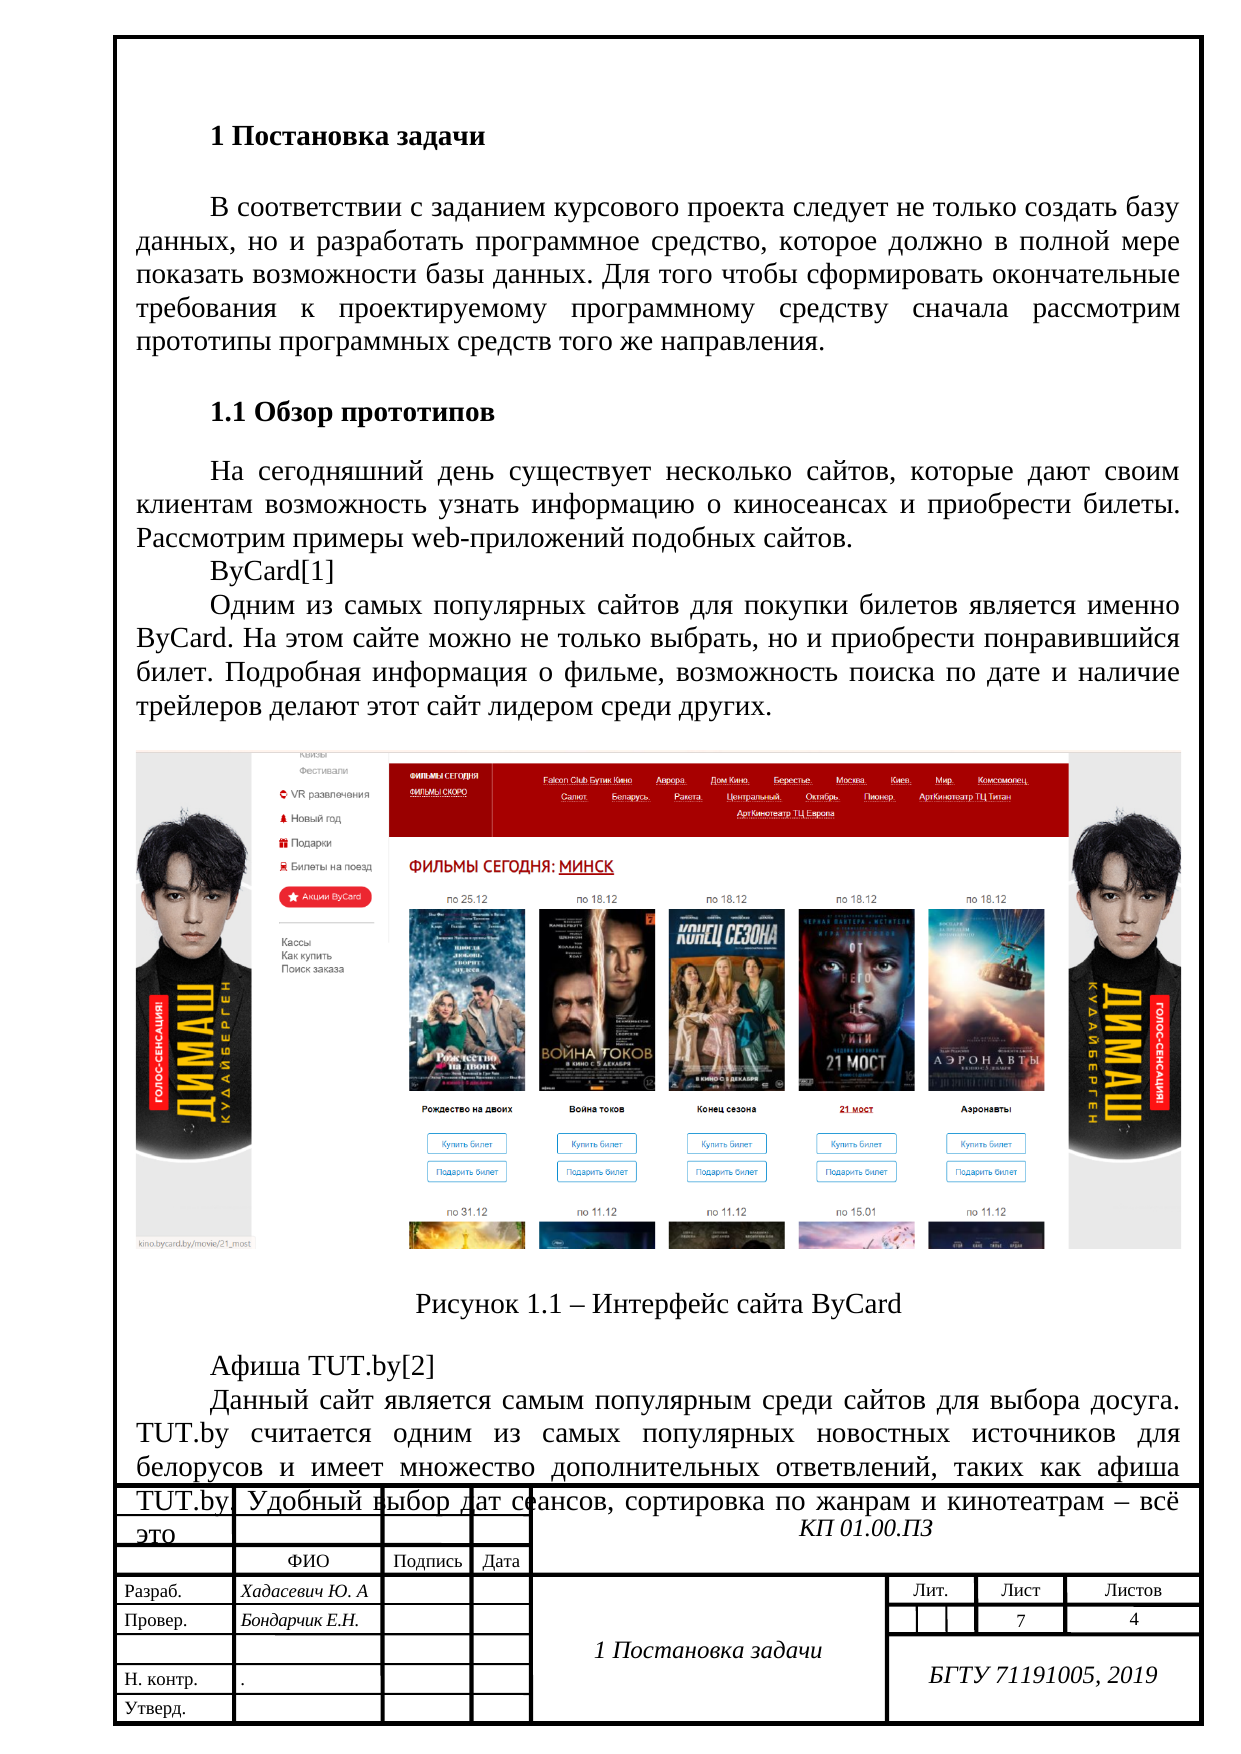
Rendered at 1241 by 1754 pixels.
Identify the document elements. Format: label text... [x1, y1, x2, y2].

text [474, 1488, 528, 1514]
text В соответствии с заданием курсового проекта следует не только создать базу данных, но и разработать программное средство, которое должно в полной мере показать возможности базы данных. Для того чтобы сформировать окончательные требования к проектируемому программному средству сначала рассмотрим прототипы программных средств того же направления. [136, 189, 1181, 357]
text Одним из самых популярных сайтов для покупки билетов является именно ByCard. На этом сайте можно не только выбрать, но и приобрести понравившийся билет. Подробная информация о фильме, возможность поиска по дате и наличие трейлеров делают этот сайт лидером среди других. [136, 587, 1181, 721]
text Афиша TUT.by[2] [136, 1348, 1181, 1382]
text Данный сайт является самым популярным среди сайтов для выбора досуга. TUT.by считается одним из самых популярных новостных источников для белорусов и имеет множество дополнительных ответвлений, таких как афиша TUT.by. Удобный выбор дат сеансов, сортировка по жанрам и кинотеатрам – всё это [533, 1488, 1181, 1550]
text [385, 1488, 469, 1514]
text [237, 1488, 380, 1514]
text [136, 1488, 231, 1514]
text Данный сайт является самым популярным среди сайтов для выбора досуга. TUT.by считается одним из самых популярных новостных источников для белорусов и имеет множество дополнительных ответвлений, таких как афиша TUT.by. Удобный выбор дат сеансов, сортировка по жанрам и кинотеатрам – всё это [136, 1382, 1181, 1483]
subtitle 1.1 Обзор прототипов [136, 394, 1181, 428]
text На сегодняшний день существует несколько сайтов, которые дают своим клиентам возможность узнать информацию о киносеансах и приобрести билеты. Рассмотрим примеры web-приложений подобных сайтов. [136, 453, 1181, 553]
text ByCard[1] [136, 553, 1181, 587]
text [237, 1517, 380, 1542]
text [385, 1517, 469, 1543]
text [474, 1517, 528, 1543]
picture [135, 750, 1182, 1249]
subtitle Постановка задачи [136, 118, 1181, 152]
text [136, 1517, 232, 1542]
text Рисунок 1.1 – Интерфейс сайта ByCard [136, 1286, 1181, 1319]
